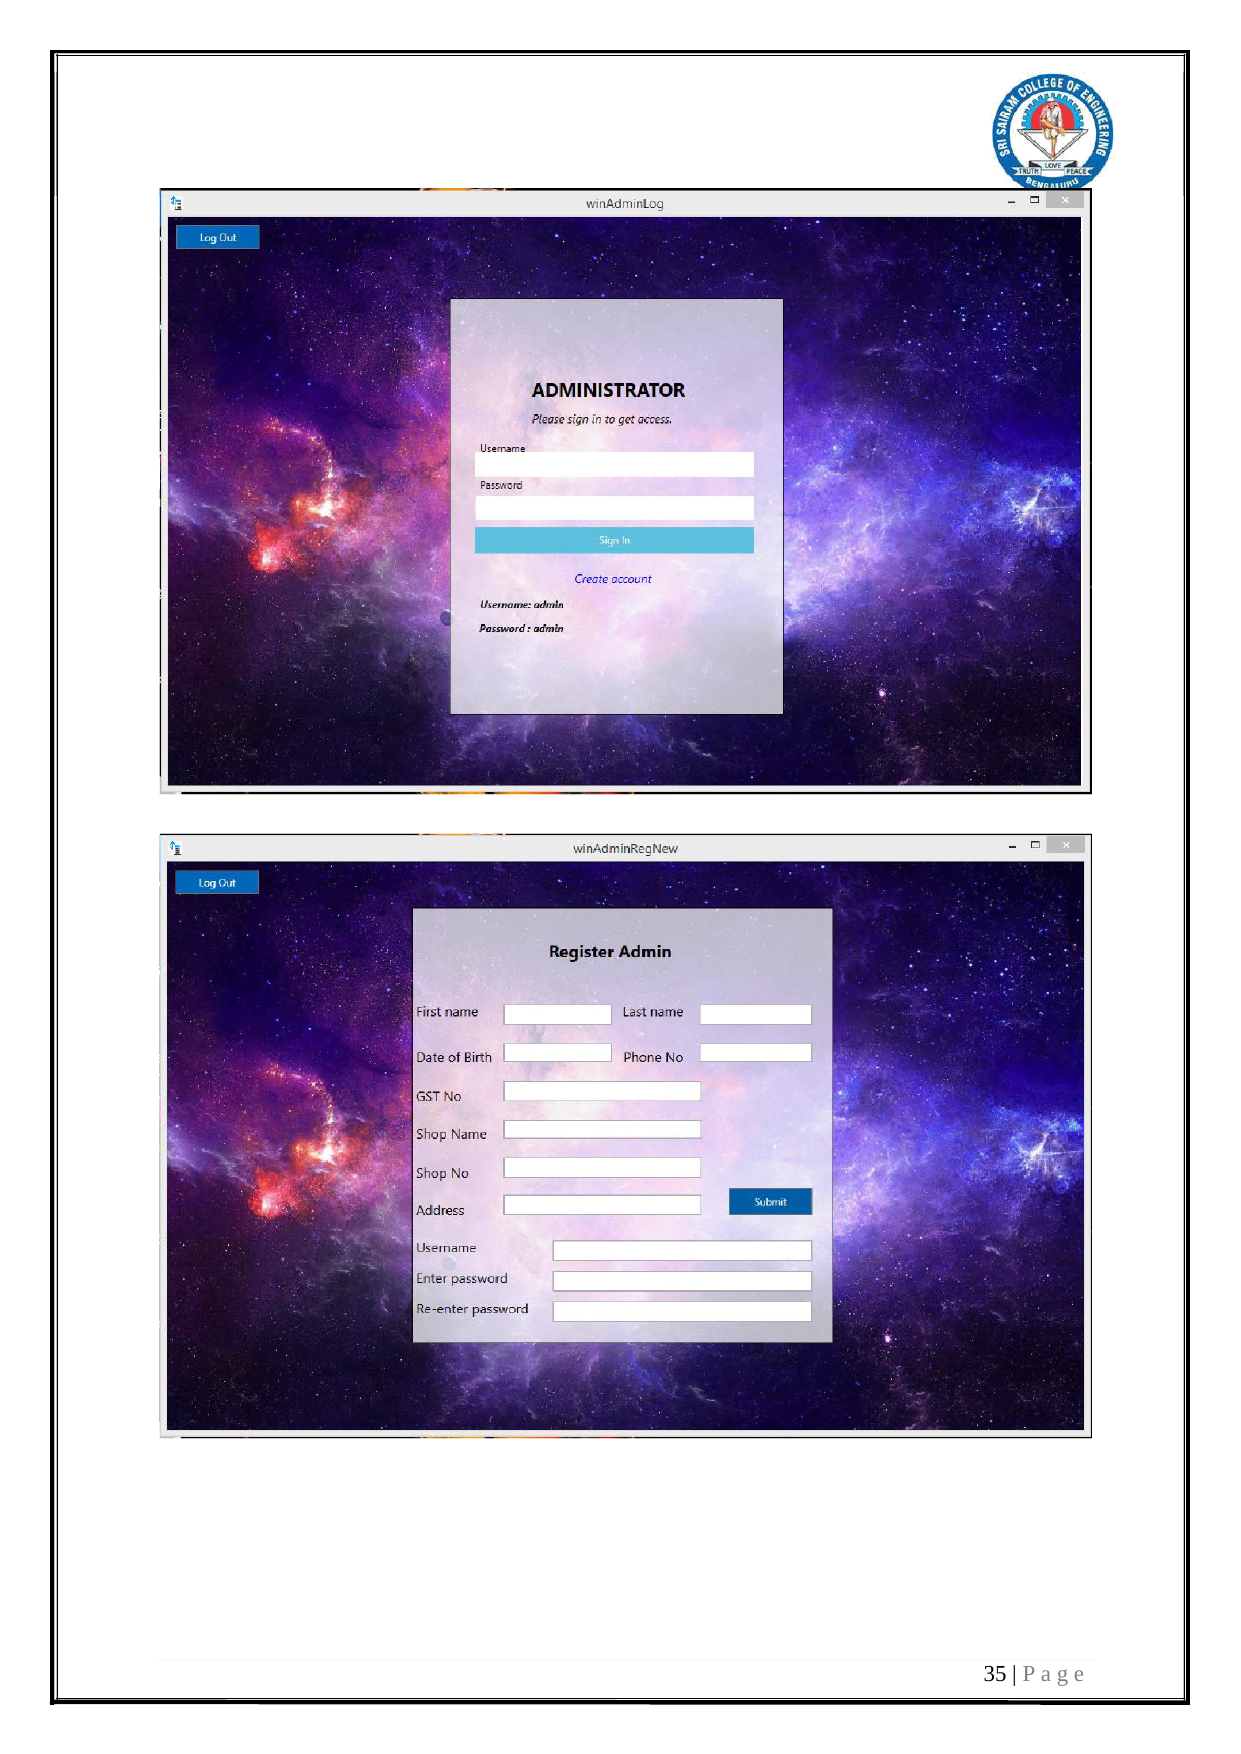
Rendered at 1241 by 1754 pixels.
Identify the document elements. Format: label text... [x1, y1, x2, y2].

picture [50, 50, 1190, 1700]
text 35 | P a g e [983, 1660, 1090, 1687]
